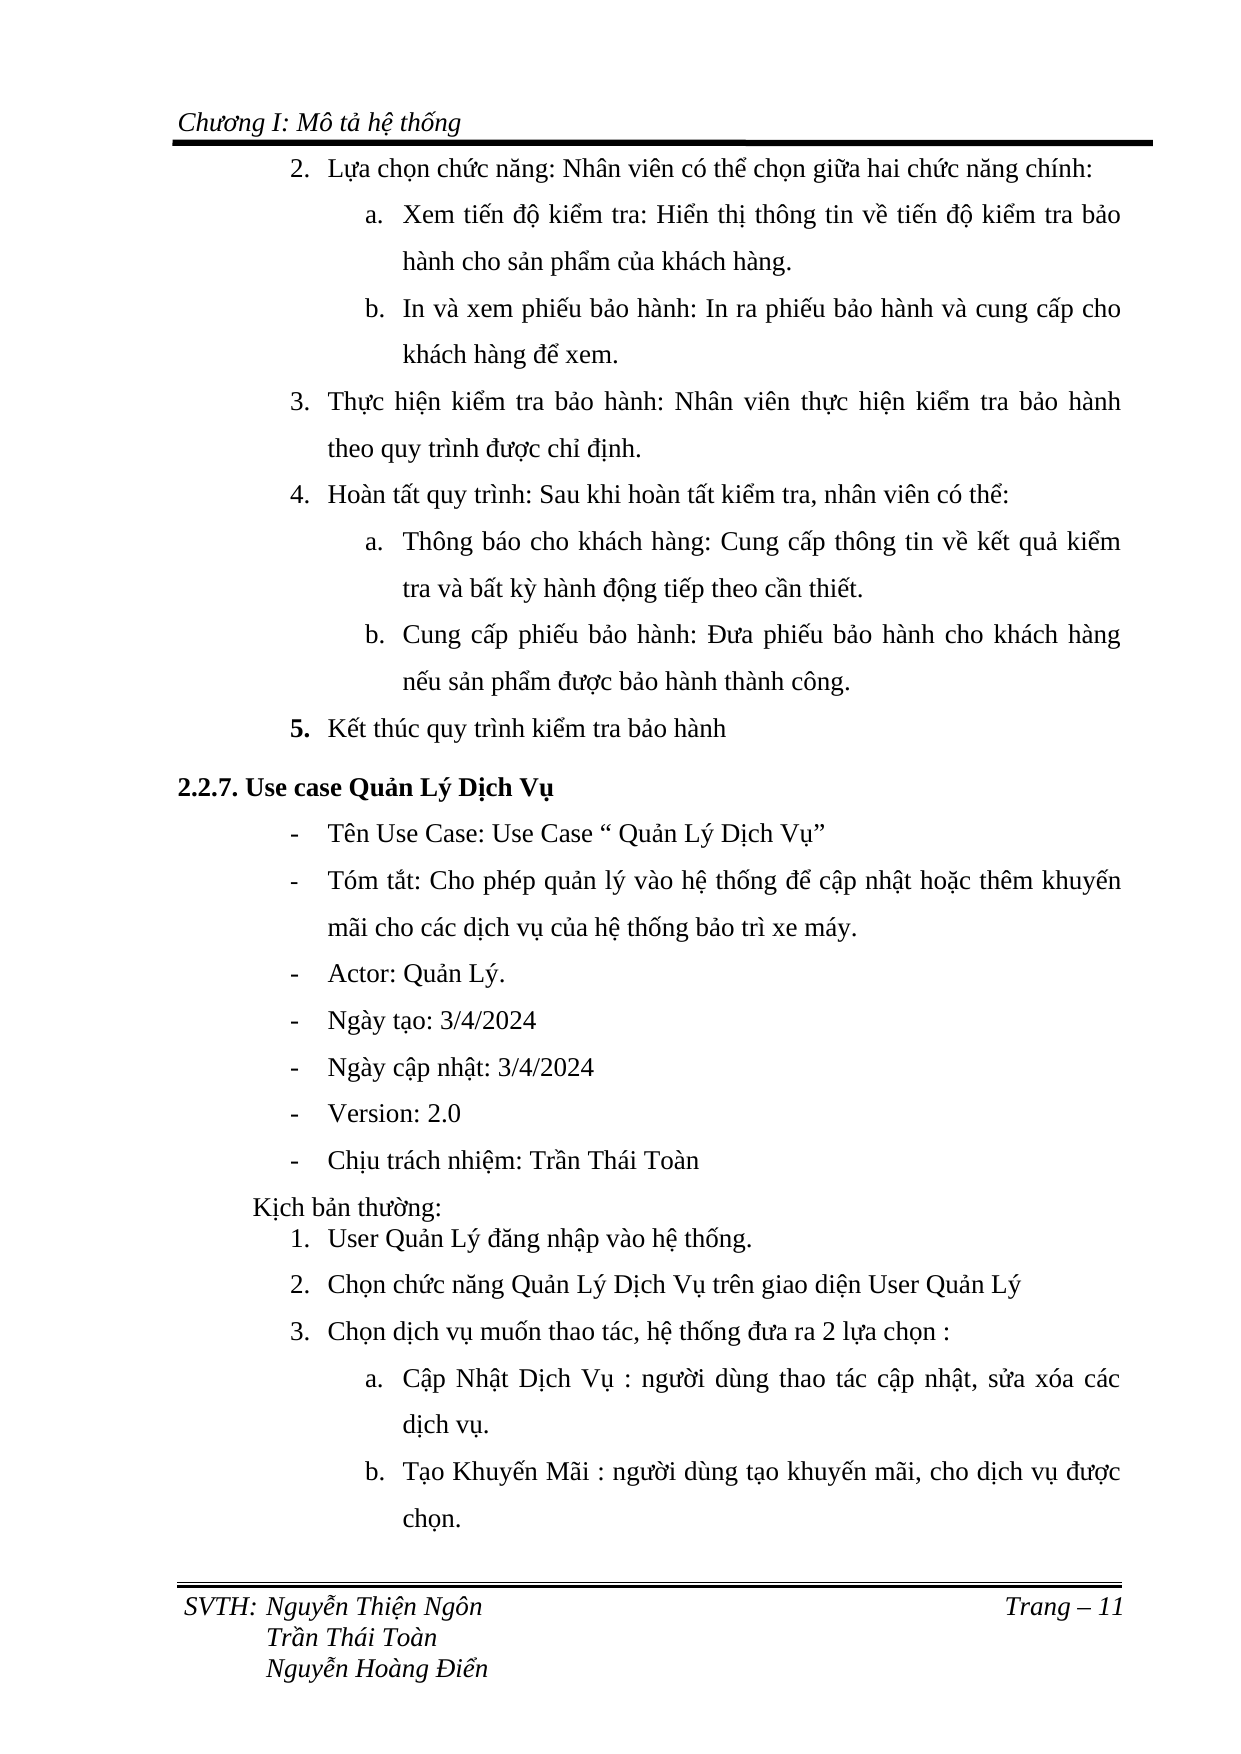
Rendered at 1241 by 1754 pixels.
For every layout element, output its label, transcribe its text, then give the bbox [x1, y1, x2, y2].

list Chọn dịch vụ muốn thao tác, hệ thống đưa ra 2 lựa chọn : [290, 1315, 1122, 1346]
list Chịu trách nhiệm: Trần Thái Toàn [290, 1144, 1122, 1175]
list Kết thúc quy trình kiểm tra bảo hành [290, 712, 1122, 743]
list Cung cấp phiếu bảo hành: Đưa phiếu bảo hành cho khách hàng nếu sản phẩm được bảo hành thành công. [365, 618, 1122, 696]
text Kịch bản thường: [177, 1191, 1122, 1222]
list Chọn chức năng Quản Lý Dịch Vụ trên giao diện User Quản Lý [290, 1269, 1122, 1300]
list Tên Use Case: Use Case “ Quản Lý Dịch Vụ” [290, 817, 1122, 849]
list Ngày tạo: 3/4/2024 [290, 1004, 1122, 1035]
list Ngày cập nhật: 3/4/2024 [290, 1051, 1122, 1082]
list Tạo Khuyến Mãi : người dùng tạo khuyến mãi, cho dịch vụ được chọn. [365, 1455, 1122, 1533]
list Actor: Quản Lý. [290, 957, 1122, 989]
list Version: 2.0 [290, 1097, 1122, 1129]
list Thực hiện kiểm tra bảo hành: Nhân viên thực hiện kiểm tra bảo hành theo quy trình được chỉ định. [290, 385, 1122, 463]
list In và xem phiếu bảo hành: In ra phiếu bảo hành và cung cấp cho khách hàng để xem. [365, 292, 1122, 369]
text 2.2.7. Use case Quản Lý Dịch Vụ [177, 771, 1122, 802]
list Hoàn tất quy trình: Sau khi hoàn tất kiểm tra, nhân viên có thể: [290, 478, 1122, 509]
list User Quản Lý đăng nhập vào hệ thống. [290, 1222, 1122, 1253]
list Tóm tắt: Cho phép quản lý vào hệ thống để cập nhật hoặc thêm khuyến mãi cho các dịch vụ của hệ thống bảo trì xe máy. [290, 864, 1122, 942]
list Thông báo cho khách hàng: Cung cấp thông tin về kết quả kiểm tra và bất kỳ hành động tiếp theo cần thiết. [365, 525, 1122, 603]
list Cập Nhật Dịch Vụ : người dùng thao tác cập nhật, sửa xóa các dịch vụ. [365, 1362, 1122, 1440]
list Xem tiến độ kiểm tra: Hiển thị thông tin về tiến độ kiểm tra bảo hành cho sản phẩm của khách hàng. [365, 198, 1122, 276]
list Lựa chọn chức năng: Nhân viên có thể chọn giữa hai chức năng chính: [290, 152, 1122, 183]
